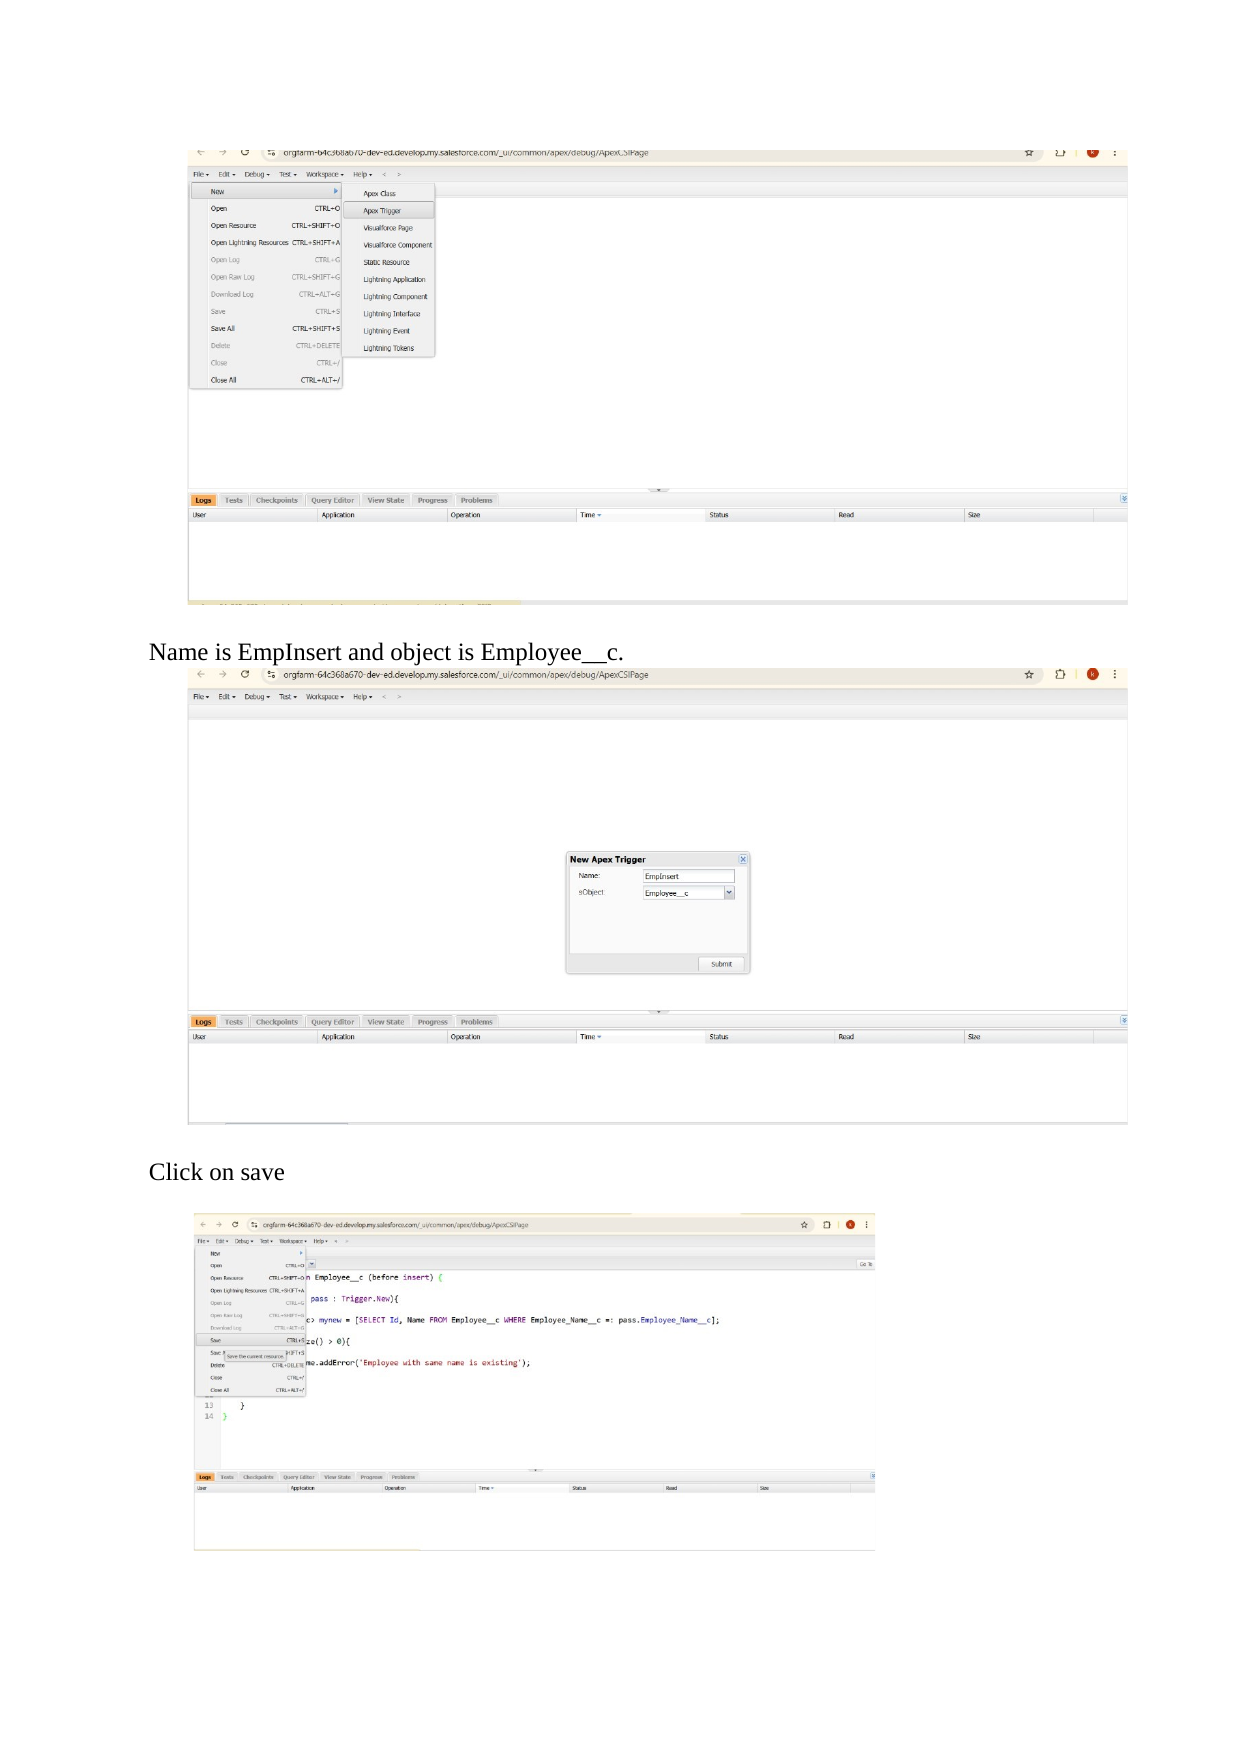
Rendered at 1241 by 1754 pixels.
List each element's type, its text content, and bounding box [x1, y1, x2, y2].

picture [187, 668, 1128, 1125]
text Name is EmpInsert and object is Employee__c. [149, 637, 1088, 666]
picture [193, 1213, 876, 1551]
text Click on save [149, 1157, 1088, 1186]
picture [187, 150, 1128, 605]
